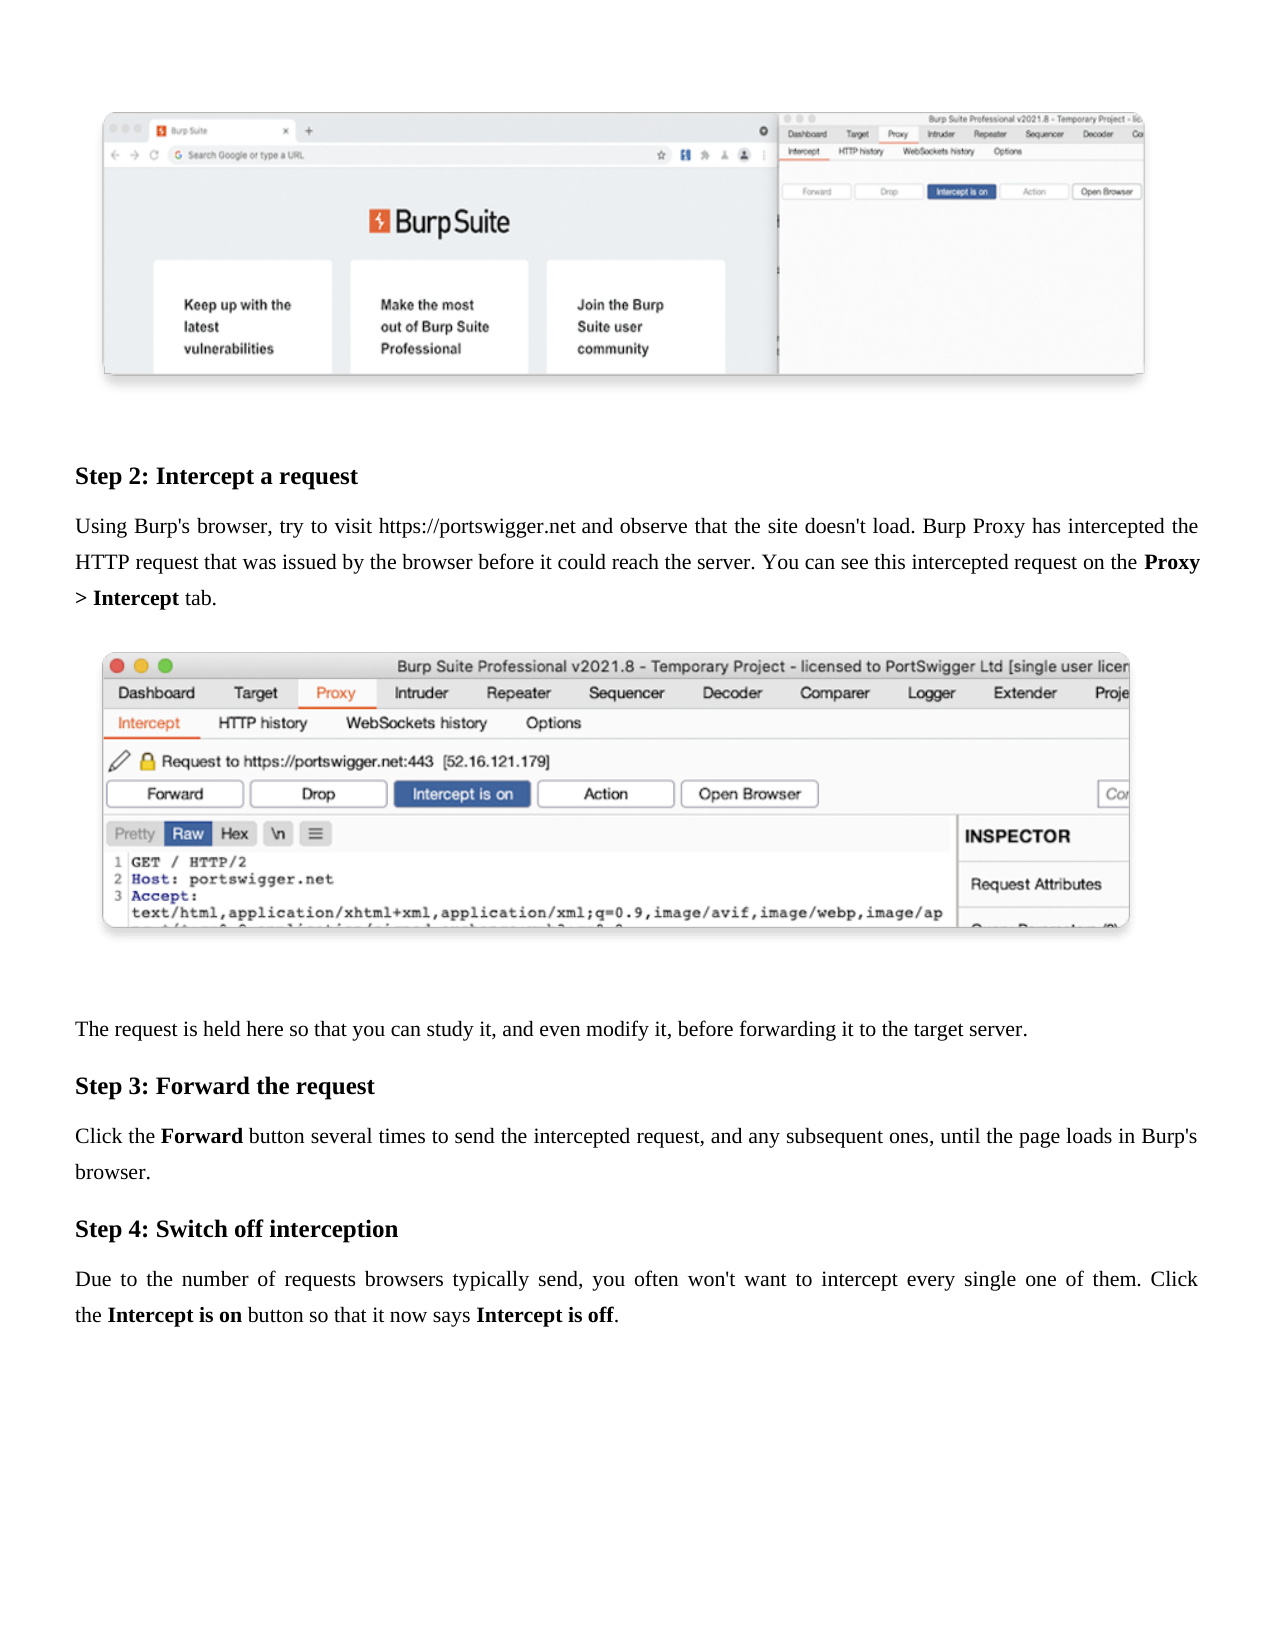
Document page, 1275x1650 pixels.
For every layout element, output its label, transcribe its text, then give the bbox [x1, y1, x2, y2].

picture [75, 75, 1171, 427]
picture [75, 619, 1155, 980]
subtitle Step 2: Intercept a request [75, 452, 1200, 490]
subtitle Step 3: Forward the request [75, 1062, 1200, 1100]
text Click the Forward button several times to send the intercepted request, and any subsequent ones, until the page loads in Burp's browser. [75, 1112, 1200, 1184]
text The request is held here so that you can study it, and even modify it, before forwarding it to the target server. [75, 1005, 1200, 1041]
text Using Burp's browser, try to visit https://portswigger.net and observe that the site doesn't load. Burp Proxy has intercepted the HTTP request that was issued by the browser before it could reach the server. You can see this intercepted request on the Proxy > Intercept tab. [75, 502, 1200, 610]
text Due to the number of requests browsers typically send, you often won't want to intercept every single one of them. Click the Intercept is on button so that it now says Intercept is off. [75, 1255, 1200, 1327]
subtitle Step 4: Switch off interception [75, 1205, 1200, 1243]
